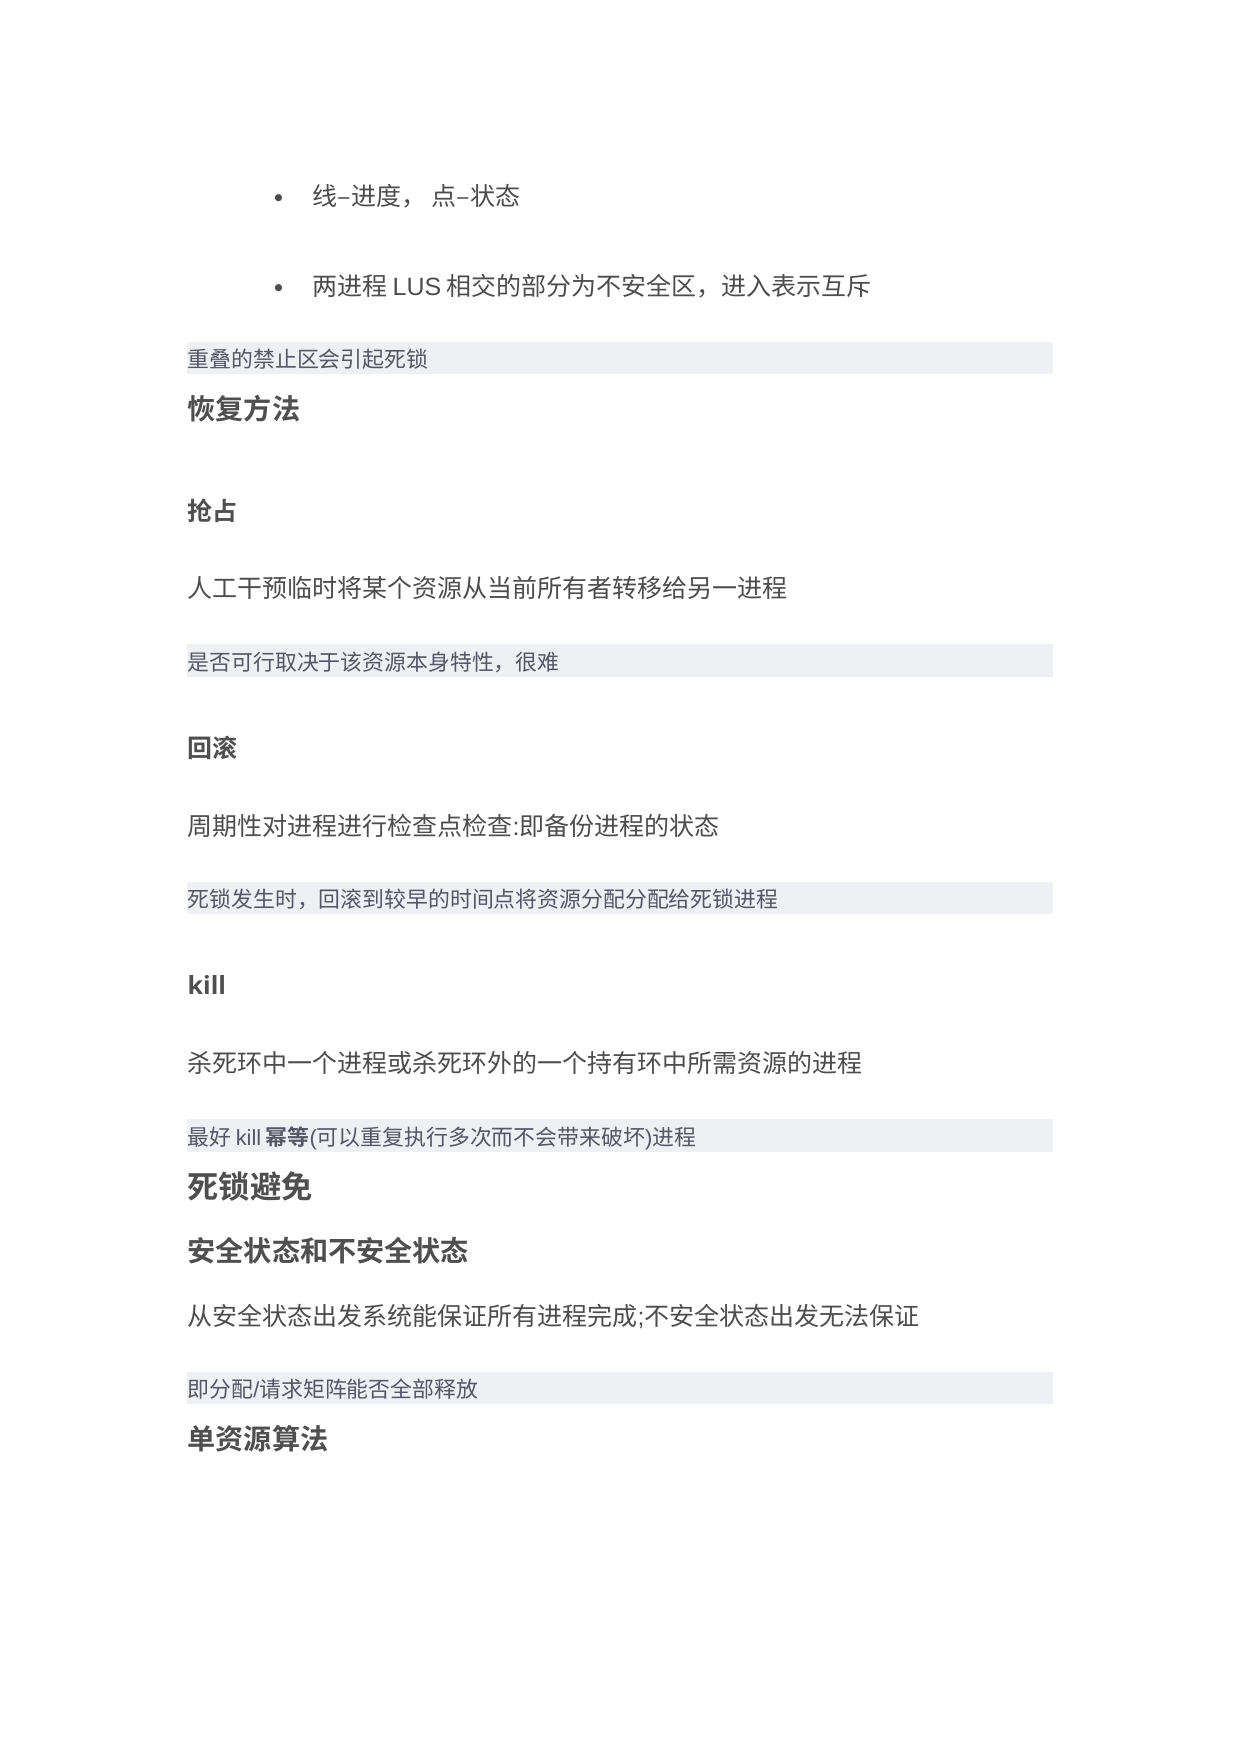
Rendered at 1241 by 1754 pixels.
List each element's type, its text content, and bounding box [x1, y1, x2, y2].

text 从安全状态出发系统能保证所有进程完成;不安全状态出发无法保证 [187, 1282, 1053, 1347]
text 人工干预临时将某个资源从当前所有者转移给另一进程 [187, 554, 1053, 619]
text 回滚 [187, 714, 1053, 779]
text 抢占 [187, 477, 1053, 542]
text 死锁发生时，回滚到较早的时间点将资源分配分配给死锁进程 [187, 882, 1053, 914]
text 周期性对进程进行检查点检查:即备份进程的状态 [187, 792, 1053, 857]
text 重叠的禁止区会引起死锁 [187, 342, 1053, 374]
text 最好kill幂等(可以重复执行多次而不会带来破坏)进程 [187, 1119, 1053, 1152]
list 两进程LUS相交的部分为不安全区，进入表示互斥 [275, 252, 1053, 317]
list 线–进度， 点–状态 [275, 162, 1053, 227]
text 杀死环中一个进程或杀死环外的一个持有环中所需资源的进程 [187, 1029, 1053, 1094]
text kill [187, 952, 1053, 1017]
text 是否可行取决于该资源本身特性，很难 [187, 644, 1053, 677]
text 恢复方法 [187, 374, 1053, 439]
text 死锁避免 [187, 1152, 1053, 1217]
text 单资源算法 [187, 1404, 1053, 1469]
text 即分配/请求矩阵能否全部释放 [187, 1372, 1053, 1404]
text 安全状态和不安全状态 [187, 1217, 1053, 1282]
